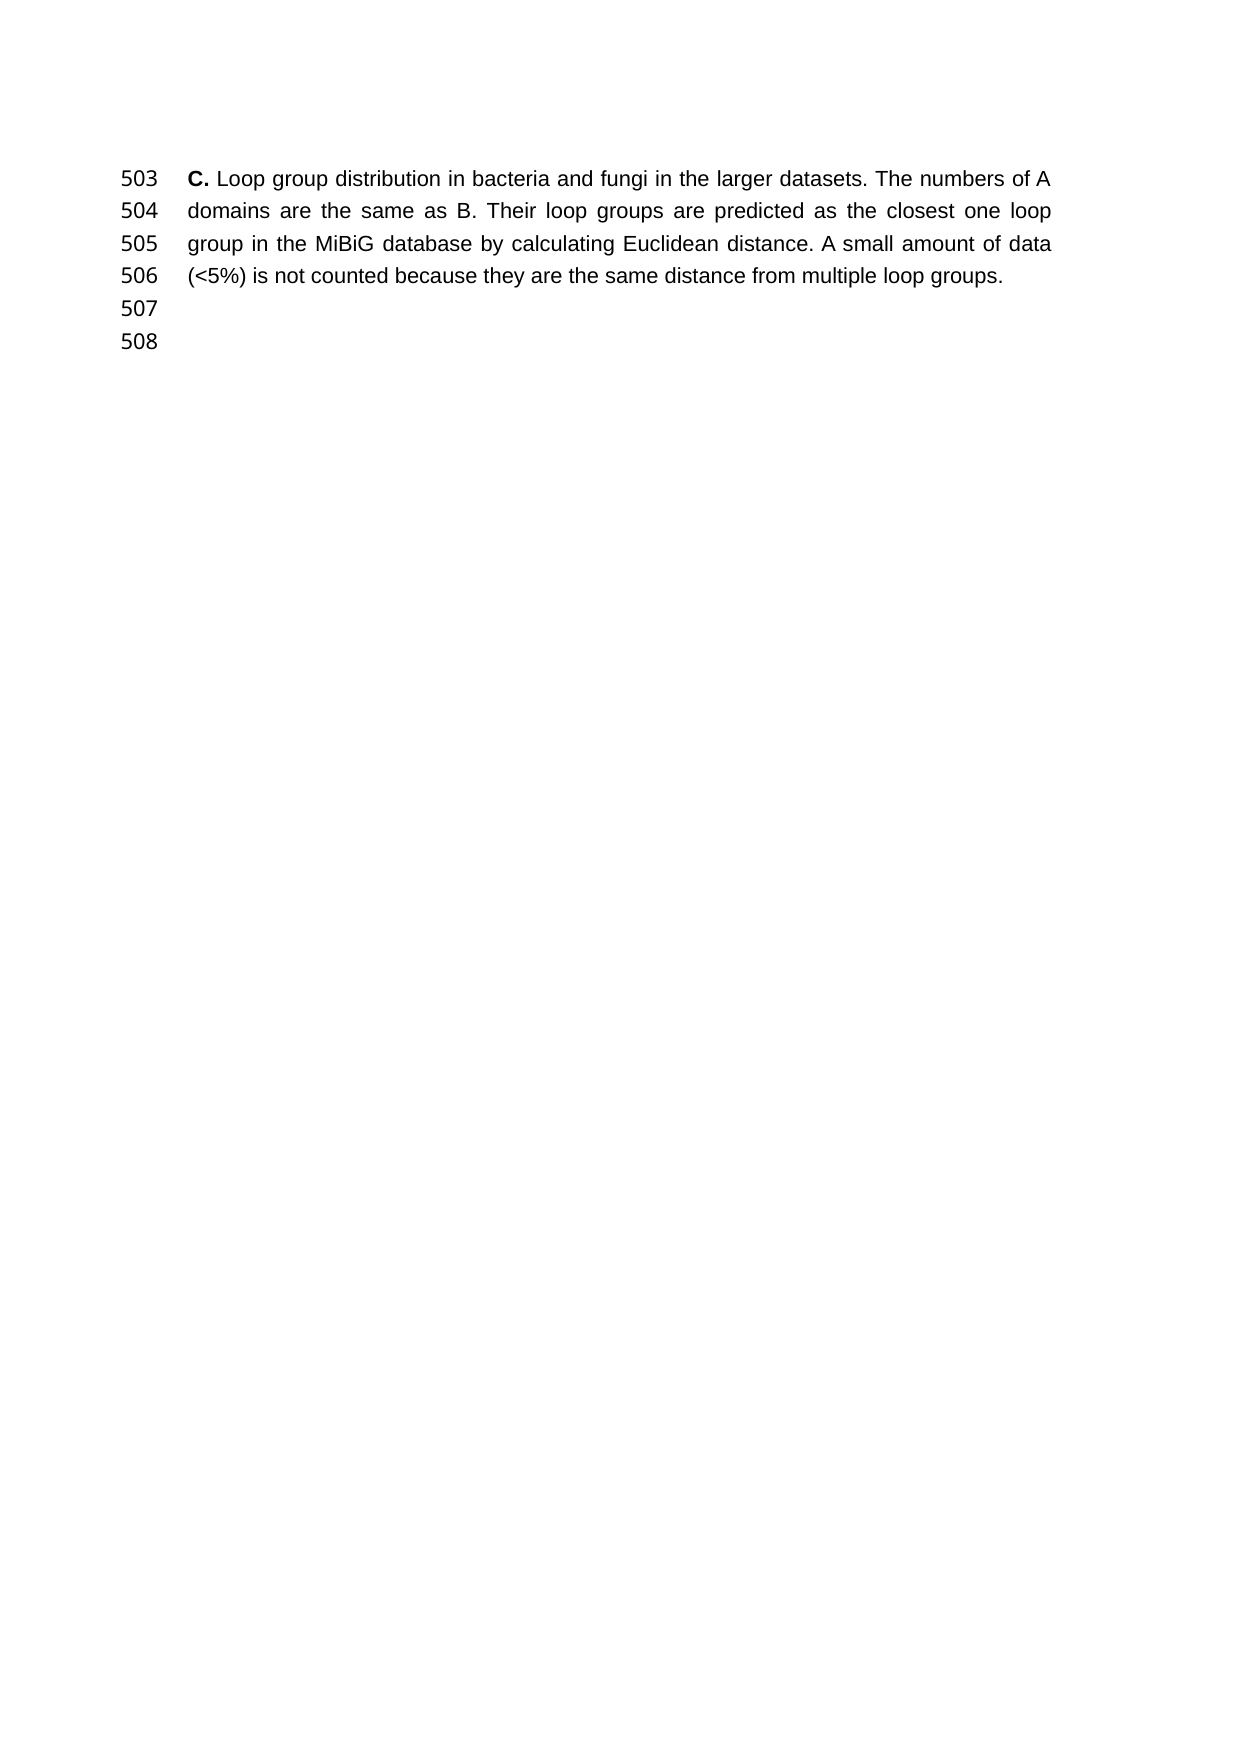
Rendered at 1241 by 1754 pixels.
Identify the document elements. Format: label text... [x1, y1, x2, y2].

text C. Loop group distribution in bacteria and fungi in the larger datasets. The numbers of A domains are the same as B. Their loop groups are predicted as the closest one loop group in the MiBiG database by calculating Euclidean distance. A small amount of data (<5%) is not counted because they are the same distance from multiple loop groups. [187, 162, 1053, 292]
